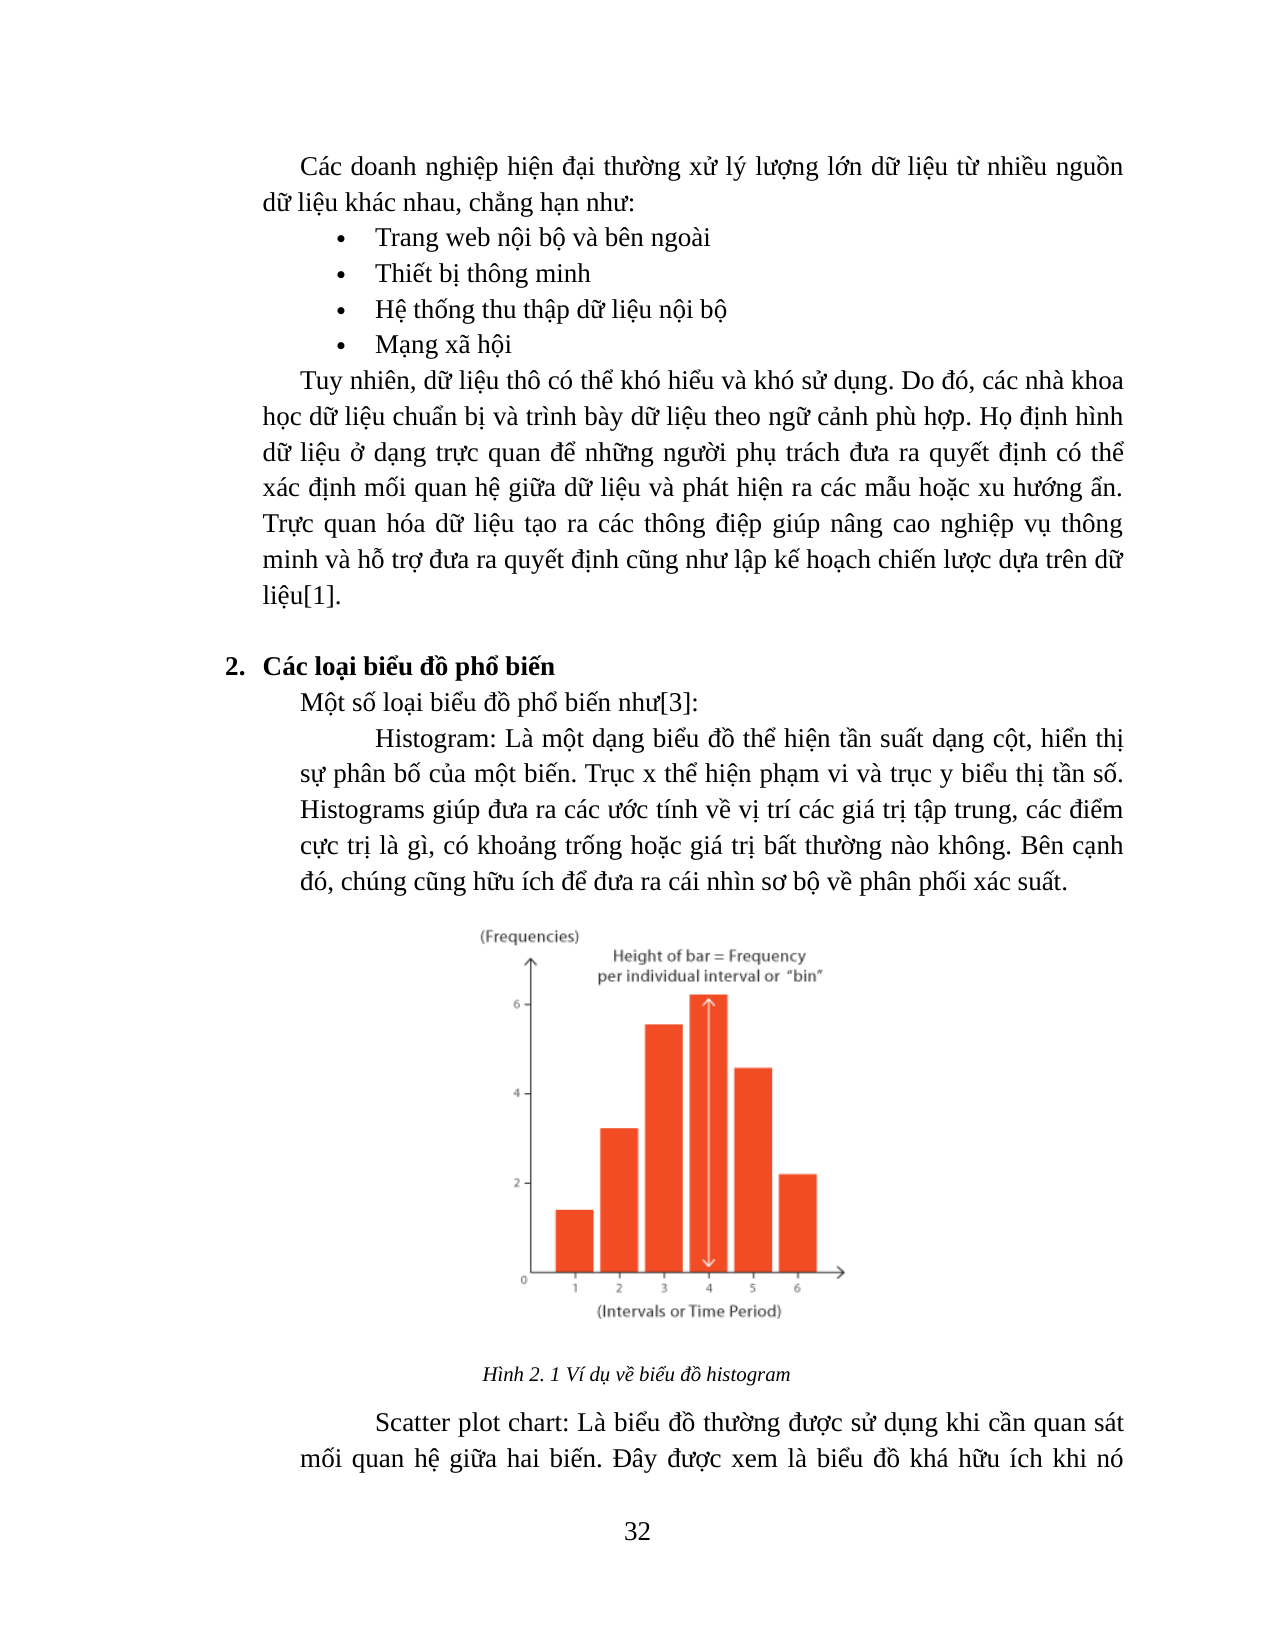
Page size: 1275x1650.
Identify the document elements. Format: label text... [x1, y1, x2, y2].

list Trang web nội bộ và bên ngoài [337, 221, 1125, 253]
list Các loại biểu đồ phổ biến [225, 650, 1125, 681]
list Tuy nhiên, dữ liệu thô có thể khó hiểu và khó sử dụng. Do đó, các nhà khoa học dữ liệu chuẩn bị và trình bày dữ liệu theo ngữ cảnh phù hợp. Họ định hình dữ liệu ở dạng trực quan để những người phụ trách đưa ra quyết định có thể xác định mối quan hệ giữa dữ liệu và phát hiện ra các mẫu hoặc xu hướng ẩn. Trực quan hóa dữ liệu tạo ra các thông điệp giúp nâng cao nghiệp vụ thông minh và hỗ trợ đưa ra quyết định cũng như lập kế hoạch chiến lược dựa trên dữ liệu[1]. [262, 364, 1125, 610]
picture [450, 900, 903, 1341]
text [300, 1406, 1125, 1473]
text Hình 2. 1 Ví dụ về biểu đồ histogram [150, 1362, 1125, 1386]
list Một số loại biểu đồ phổ biến như[3]: [300, 686, 1125, 717]
list Các doanh nghiệp hiện đại thường xử lý lượng lớn dữ liệu từ nhiều nguồn dữ liệu khác nhau, chẳng hạn như: [262, 150, 1125, 217]
list Thiết bị thông minh [337, 257, 1125, 288]
list Hệ thống thu thập dữ liệu nội bộ [337, 293, 1125, 324]
list Mạng xã hội [337, 329, 1125, 360]
list Histogram: Là một dạng biểu đồ thể hiện tần suất dạng cột, hiển thị sự phân bố của một biến. Trục x thể hiện phạm vi và trục y biểu thị tần số. Histograms giúp đưa ra các ước tính về vị trí các giá trị tập trung, các điểm cực trị là gì, có khoảng trống hoặc giá trị bất thường nào không. Bên cạnh đó, chúng cũng hữu ích để đưa ra cái nhìn sơ bộ về phân phối xác suất. [300, 722, 1125, 896]
